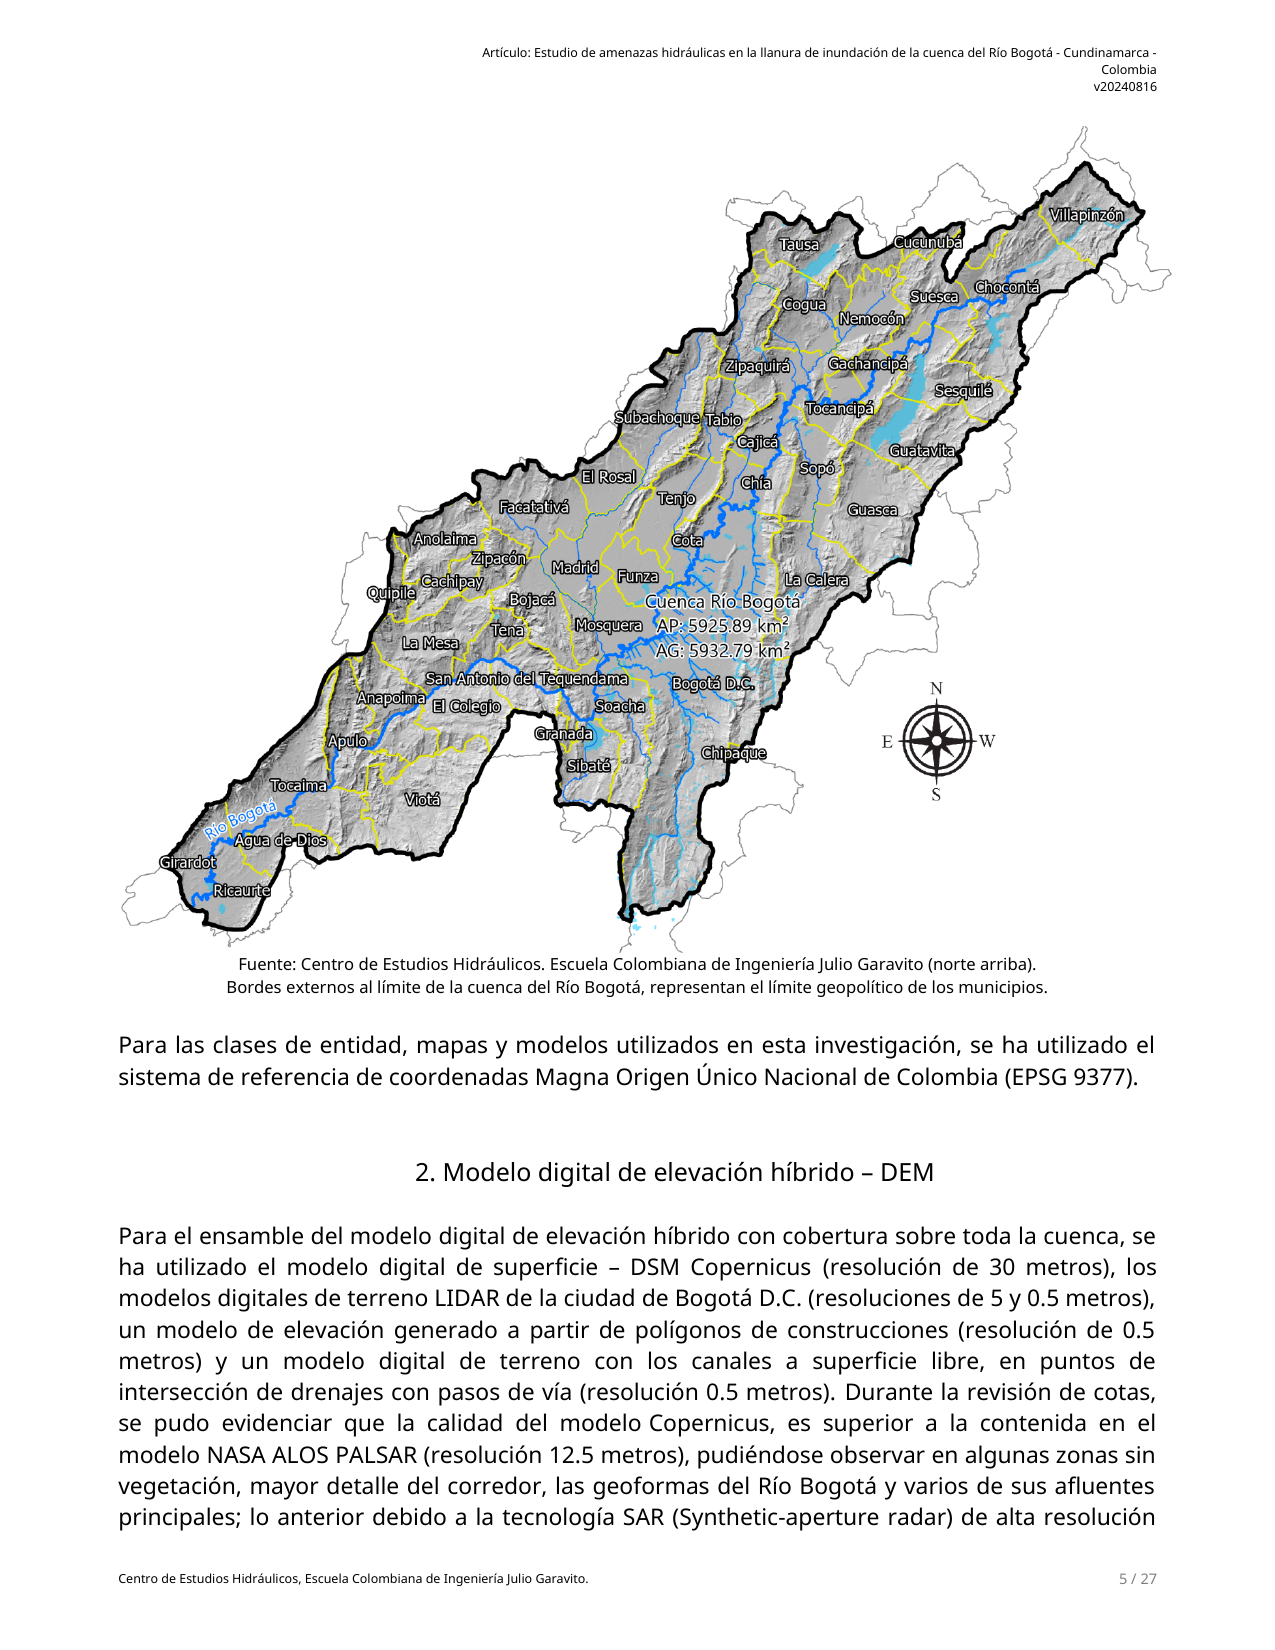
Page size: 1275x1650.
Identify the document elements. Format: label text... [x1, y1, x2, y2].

text Para las clases de entidad, mapas y modelos utilizados en esta investigación, se ha utilizado el sistema de referencia de coordenadas Magna Origen Único Nacional de Colombia (EPSG 9377). [118, 1029, 1157, 1092]
text Bordes externos al límite de la cuenca del Río Bogotá, representan el límite geopolítico de los municipios. [118, 976, 1157, 998]
subtitle 2. Modelo digital de elevación híbrido – DEM [193, 1154, 1157, 1188]
text Fuente: Centro de Estudios Hidráulicos. Escuela Colombiana de Ingeniería Julio Garavito (norte arriba). [118, 953, 1157, 976]
picture [118, 126, 1182, 953]
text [118, 1220, 1157, 1532]
